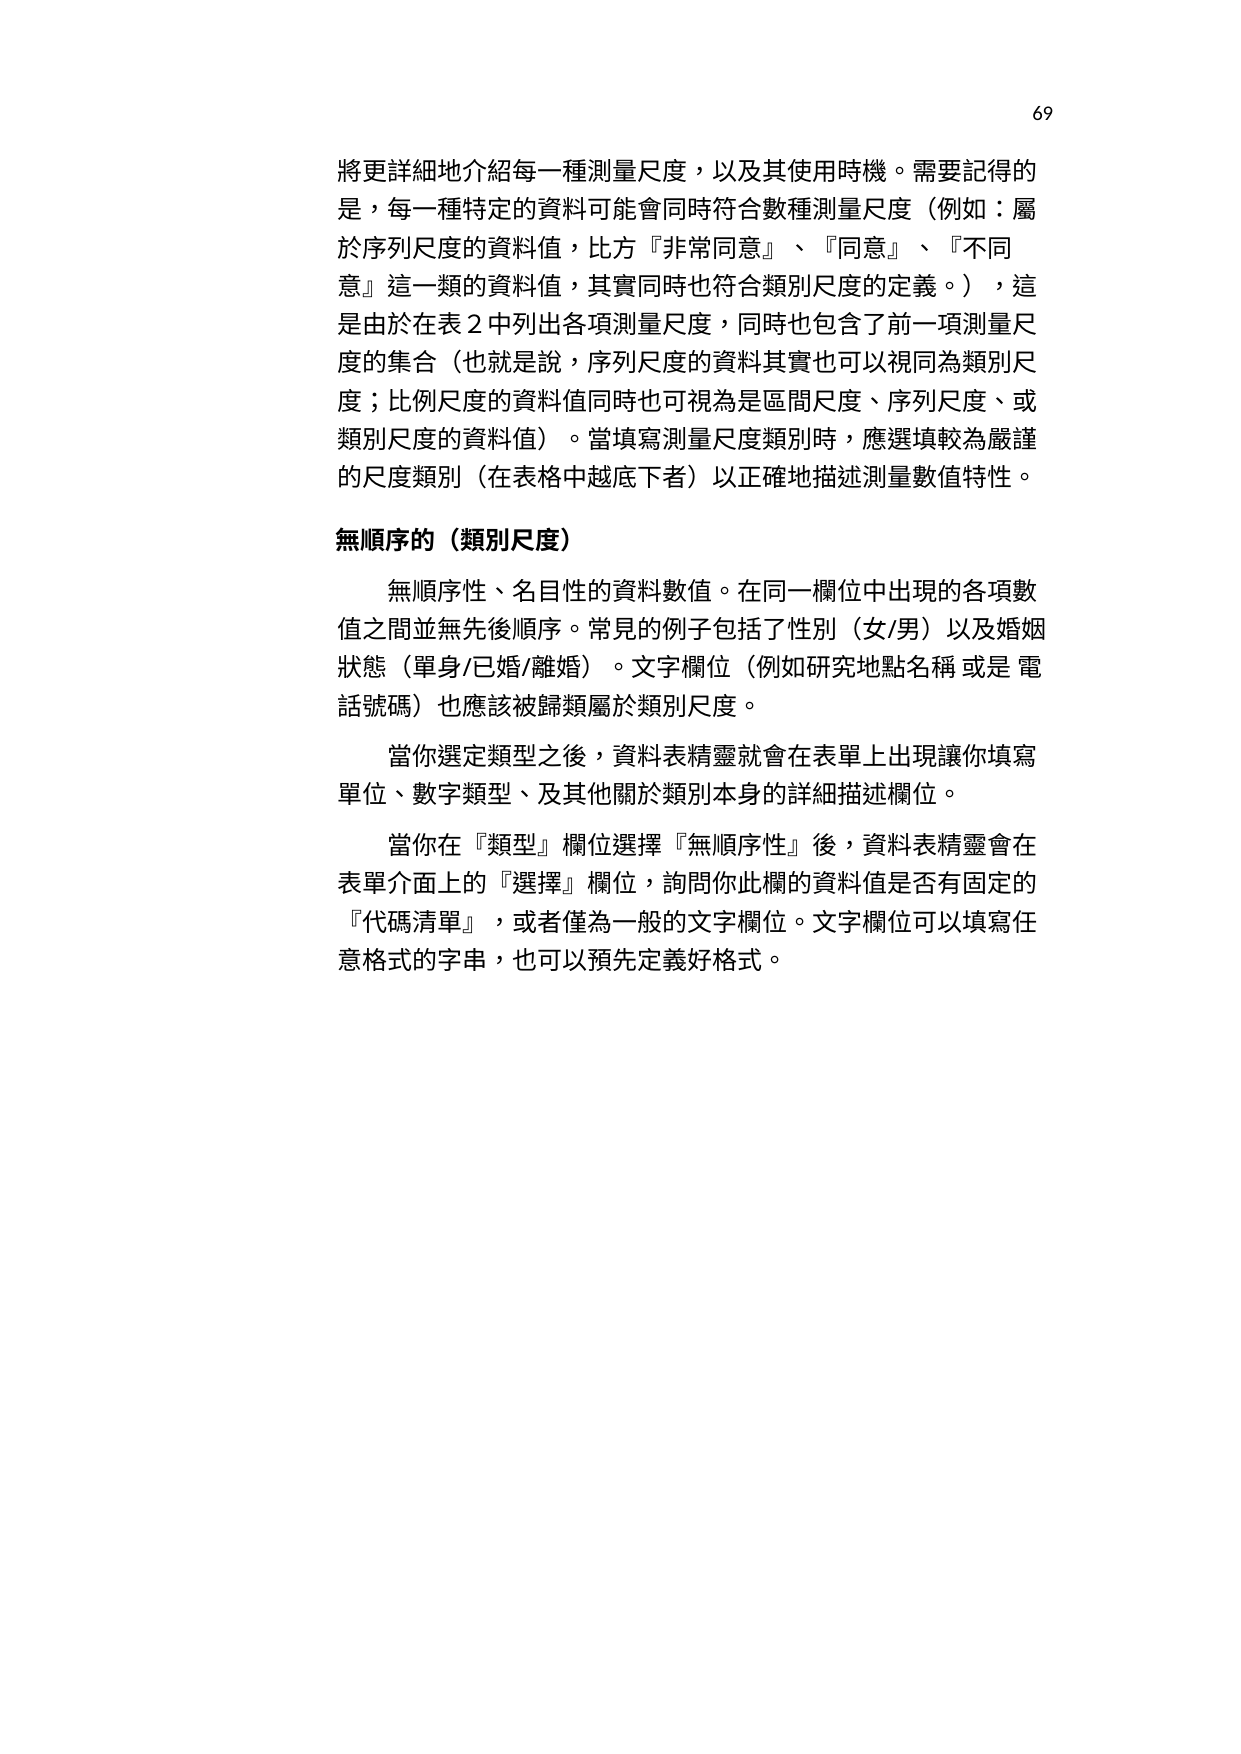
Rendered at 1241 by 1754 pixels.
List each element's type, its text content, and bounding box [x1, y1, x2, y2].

text 無順序性、名目性的資料數值。在同一欄位中出現的各項數值之間並無先後順序。常見的例子包括了性別（女/男）以及婚姻狀態（單身/已婚/離婚）。文字欄位（例如研究地點名稱 或是 電話號碼）也應該被歸類屬於類別尺度。 [337, 570, 1053, 723]
text 當你選定類型之後，資料表精靈就會在表單上出現讓你填寫單位、數字類型、及其他關於類別本身的詳細描述欄位。 [337, 736, 1053, 812]
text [337, 151, 1053, 495]
text 當你在『類型』欄位選擇『無順序性』後，資料表精靈會在表單介面上的『選擇』欄位，詢問你此欄的資料值是否有固定的『代碼清單』，或者僅為一般的文字欄位。文字欄位可以填寫任意格式的字串，也可以預先定義好格式。 [337, 825, 1053, 978]
text 無順序的（類別尺度） [335, 520, 1053, 558]
